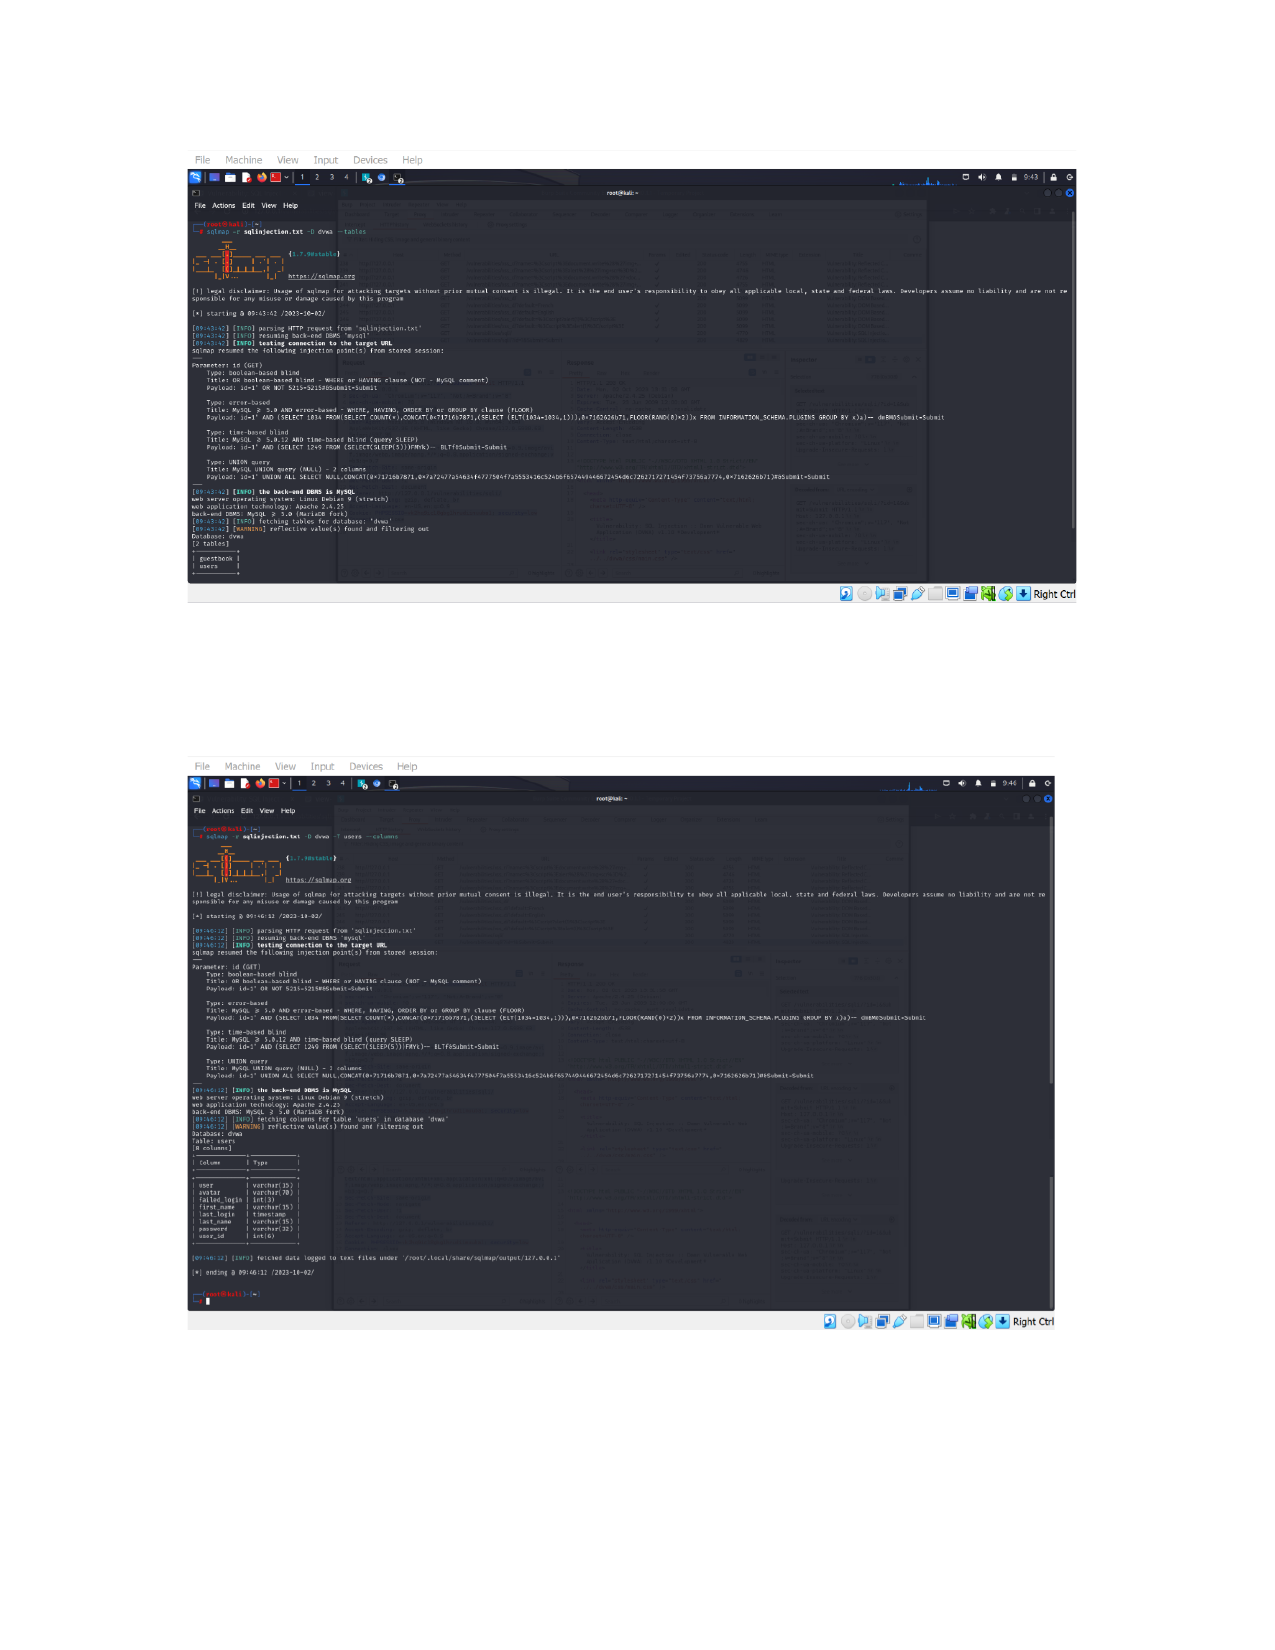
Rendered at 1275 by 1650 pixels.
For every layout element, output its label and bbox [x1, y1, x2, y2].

picture [187, 756, 1055, 1330]
picture [187, 150, 1077, 603]
